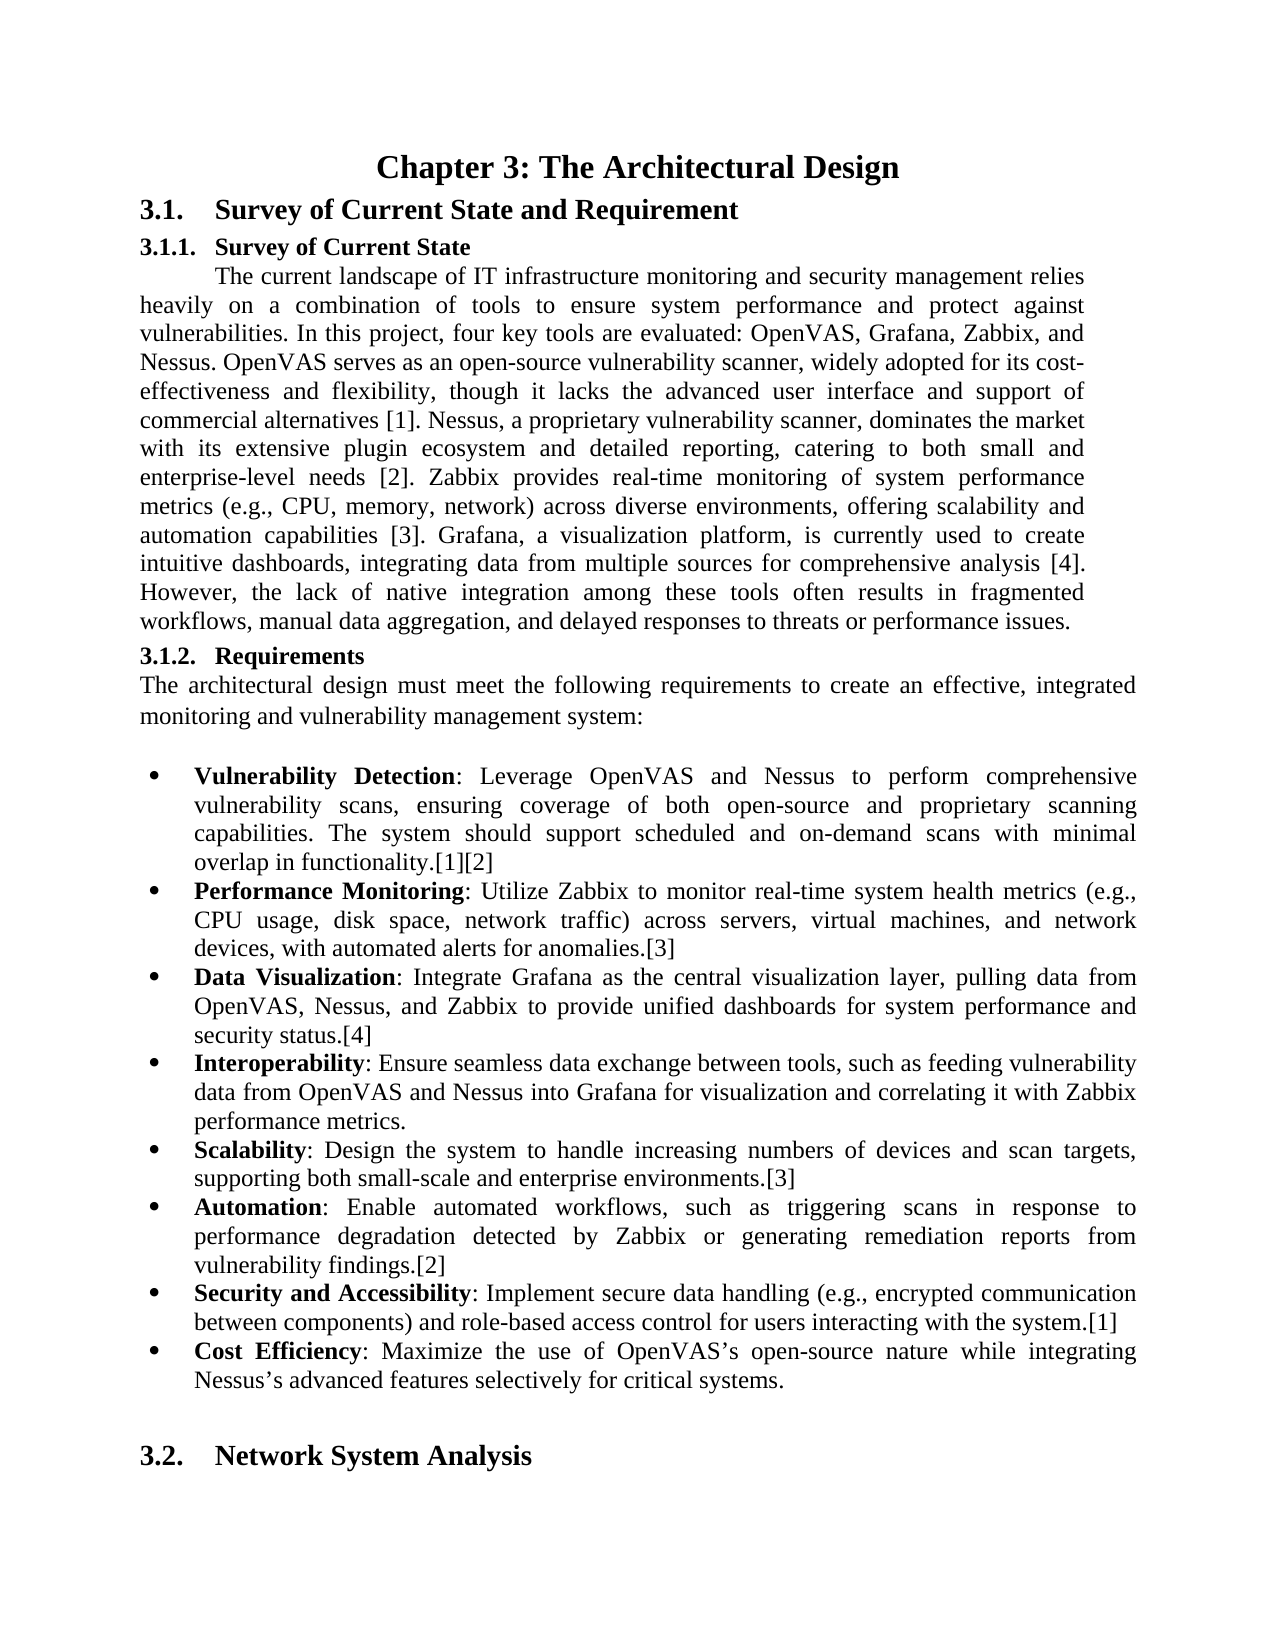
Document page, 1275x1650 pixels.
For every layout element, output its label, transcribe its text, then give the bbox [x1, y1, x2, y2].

subtitle Survey of Current State [139, 232, 1086, 261]
subtitle Requirements [139, 641, 1086, 670]
list Automation: Enable automated workflows, such as triggering scans in response to performance degradation detected by Zabbix or generating remediation reports from vulnerability findings.[2] [150, 1192, 1137, 1278]
list Cost Efficiency: Maximize the use of OpenVAS’s open-source nature while integrating Nessus’s advanced features selectively for critical systems. [150, 1336, 1137, 1393]
subtitle Network System Analysis [139, 1438, 1086, 1472]
subtitle Survey of Current State and Requirement [139, 192, 1086, 226]
list Scalability: Design the system to handle increasing numbers of devices and scan targets, supporting both small-scale and enterprise environments.[3] [150, 1135, 1137, 1192]
list Performance Monitoring: Utilize Zabbix to monitor real-time system health metrics (e.g., CPU usage, disk space, network traffic) across servers, virtual machines, and network devices, with automated alerts for anomalies.[3] [150, 876, 1137, 962]
list Vulnerability Detection: Leverage OpenVAS and Nessus to perform comprehensive vulnerability scans, ensuring coverage of both open-source and proprietary scanning capabilities. The system should support scheduled and on-demand scans with minimal overlap in functionality.[1][2] [150, 761, 1137, 876]
list Security and Accessibility: Implement secure data handling (e.g., encrypted communication between components) and role-based access control for users interacting with the system.[1] [150, 1278, 1137, 1336]
list The current landscape of IT infrastructure monitoring and security management relies heavily on a combination of tools to ensure system performance and protect against vulnerabilities. In this project, four key tools are evaluated: OpenVAS, Grafana, Zabbix, and Nessus. OpenVAS serves as an open-source vulnerability scanner, widely adopted for its cost-effectiveness and flexibility, though it lacks the advanced user interface and support of commercial alternatives [1]. Nessus, a proprietary vulnerability scanner, dominates the market with its extensive plugin ecosystem and detailed reporting, catering to both small and enterprise-level needs [2]. Zabbix provides real-time monitoring of system performance metrics (e.g., CPU, memory, network) across diverse environments, offering scalability and automation capabilities [3]. Grafana, a visualization platform, is currently used to create intuitive dashboards, integrating data from multiple sources for comprehensive analysis [4]. However, the lack of native integration among these tools often results in fragmented workflows, manual data aggregation, and delayed responses to threats or performance issues. [139, 261, 1086, 635]
subtitle Chapter 3: The Architectural Design [190, 148, 1086, 186]
list Data Visualization: Integrate Grafana as the central visualization layer, pulling data from OpenVAS, Nessus, and Zabbix to provide unified dashboards for system performance and security status.[4] [150, 962, 1137, 1048]
text The architectural design must meet the following requirements to create an effective, integrated monitoring and vulnerability management system: [139, 670, 1137, 729]
list Interoperability: Ensure seamless data exchange between tools, such as feeding vulnerability data from OpenVAS and Nessus into Grafana for visualization and correlating it with Zabbix performance metrics. [150, 1048, 1137, 1135]
